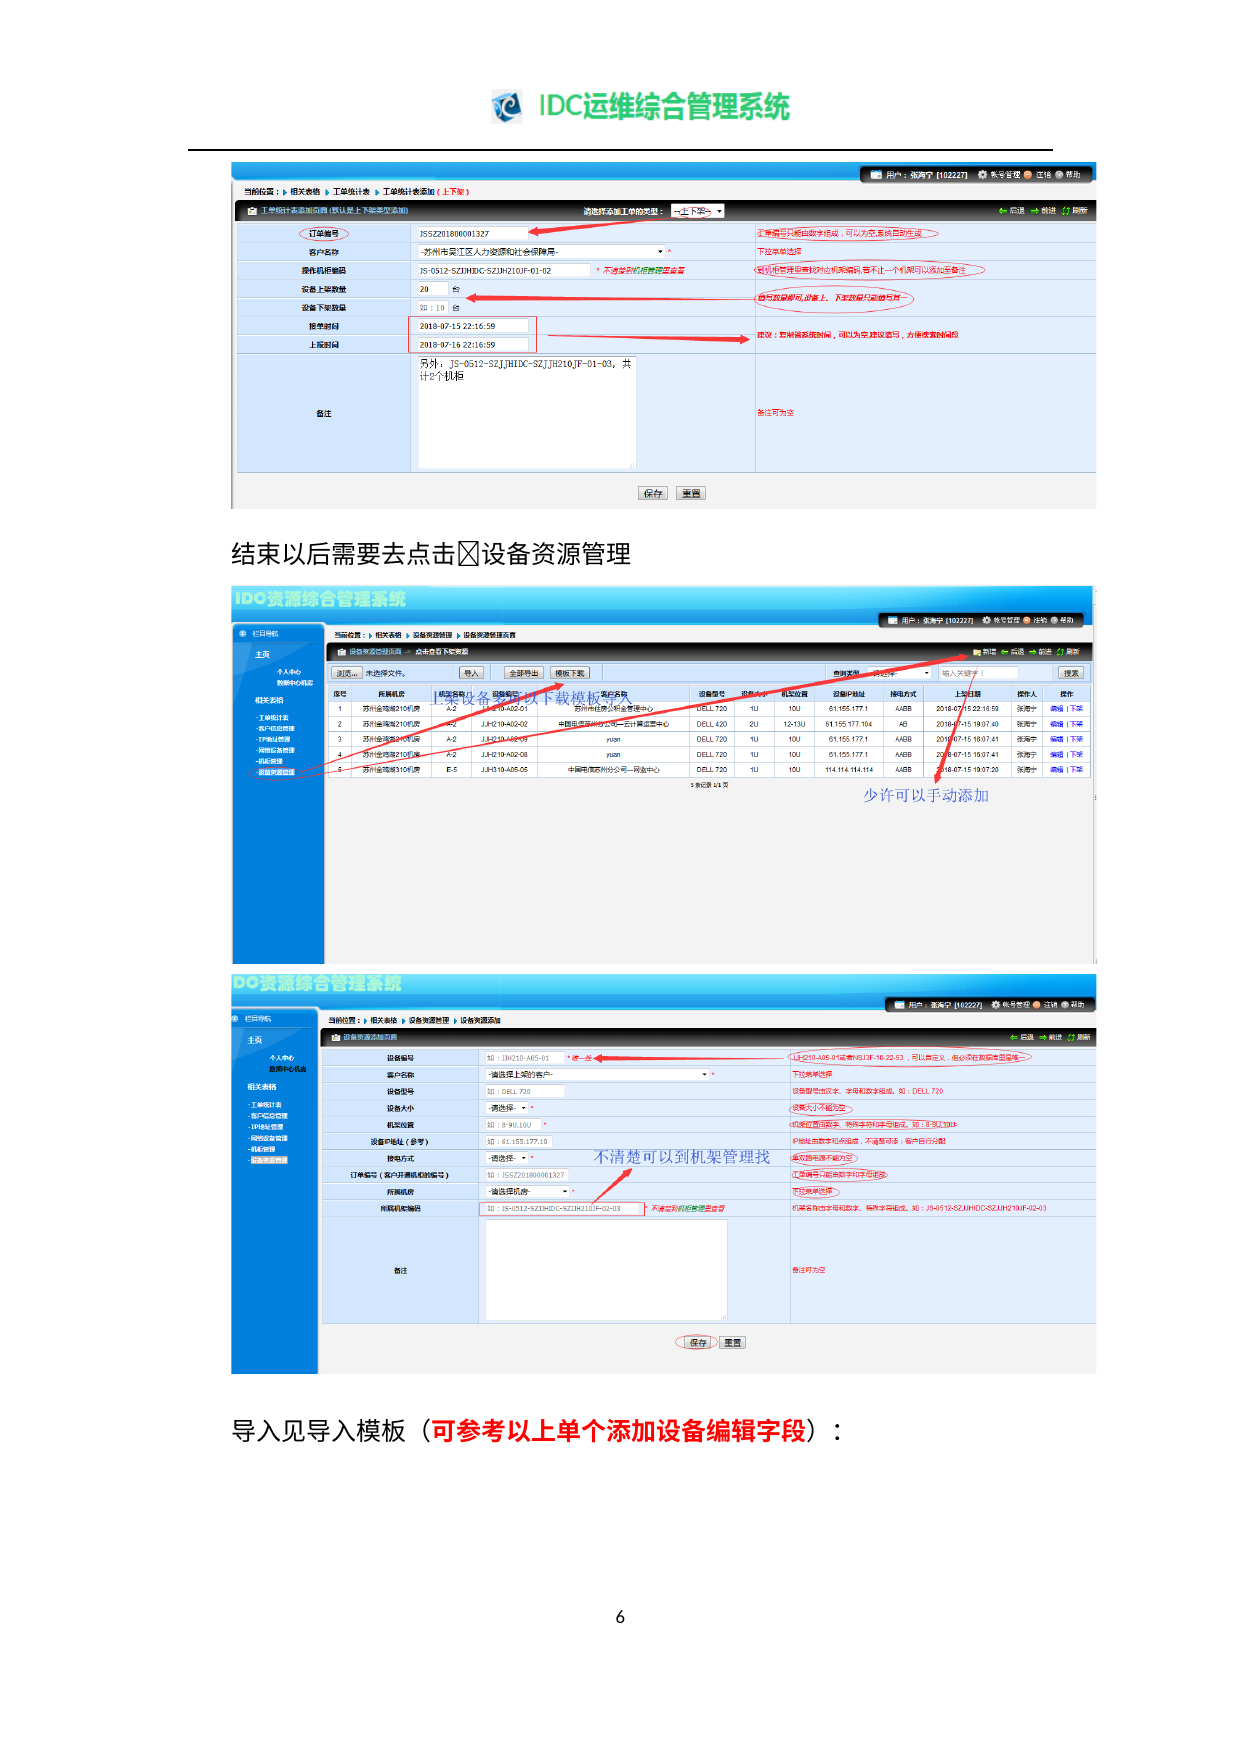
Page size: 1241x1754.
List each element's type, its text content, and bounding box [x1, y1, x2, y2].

picture [231, 584, 1097, 964]
text 导入见导入模板（可参考以上单个添加设备编辑字段）： [231, 1397, 1053, 1462]
picture [491, 88, 792, 124]
text 结束以后需要去点击设备资源管理 [231, 520, 1053, 584]
picture [231, 974, 1097, 1374]
picture [231, 162, 1097, 509]
